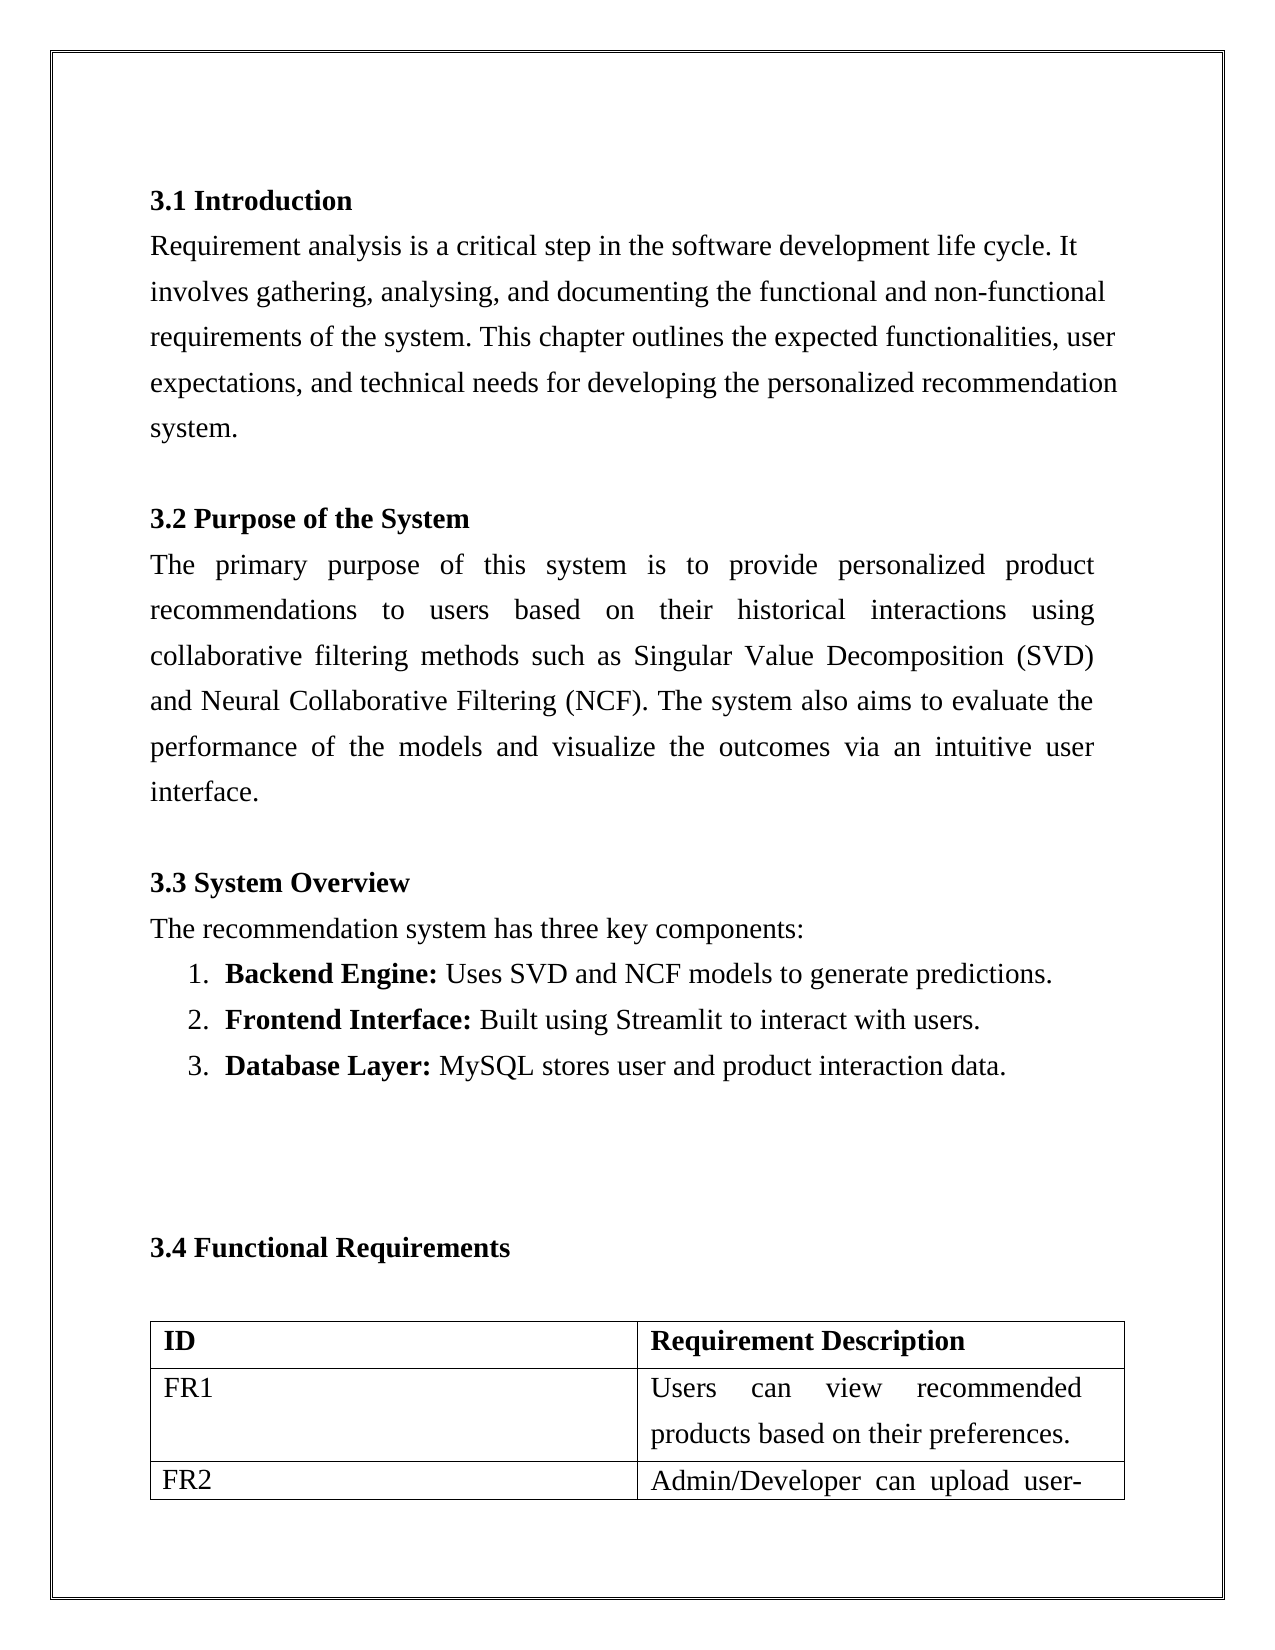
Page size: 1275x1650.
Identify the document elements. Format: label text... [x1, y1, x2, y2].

text 3.4 Functional Requirements [150, 1230, 1095, 1263]
list Frontend Interface: Built using Streamlit to interact with users. [187, 1002, 1095, 1036]
table_cell [638, 1462, 1124, 1498]
table_cell [151, 1369, 637, 1461]
table_header [151, 1322, 637, 1368]
text 3.3 System Overview [150, 866, 1095, 899]
text 3.1 Introduction [150, 183, 1125, 216]
table_cell FR2 [151, 1462, 637, 1498]
list Database Layer: MySQL stores user and product interaction data. [187, 1048, 1095, 1081]
text The recommendation system has three key components: [150, 911, 1095, 944]
table_cell [638, 1369, 1124, 1461]
list Backend Engine: Uses SVD and NCF models to generate predictions. [187, 957, 1095, 990]
text Requirement analysis is a critical step in the software development life cycle. It involves gathering, analysing, and documenting the functional and non-functional requirements of the system. This chapter outlines the expected functionalities, user expectations, and technical needs for developing the personalized recommendation system. [150, 228, 1125, 444]
text 3.2 Purpose of the System [150, 501, 1095, 535]
table_header [638, 1322, 1124, 1368]
text The primary purpose of this system is to provide personalized product recommendations to users based on their historical interactions using collaborative filtering methods such as Singular Value Decomposition (SVD) and Neural Collaborative Filtering (NCF). The system also aims to evaluate the performance of the models and visualize the outcomes via an intuitive user interface. [150, 547, 1095, 808]
